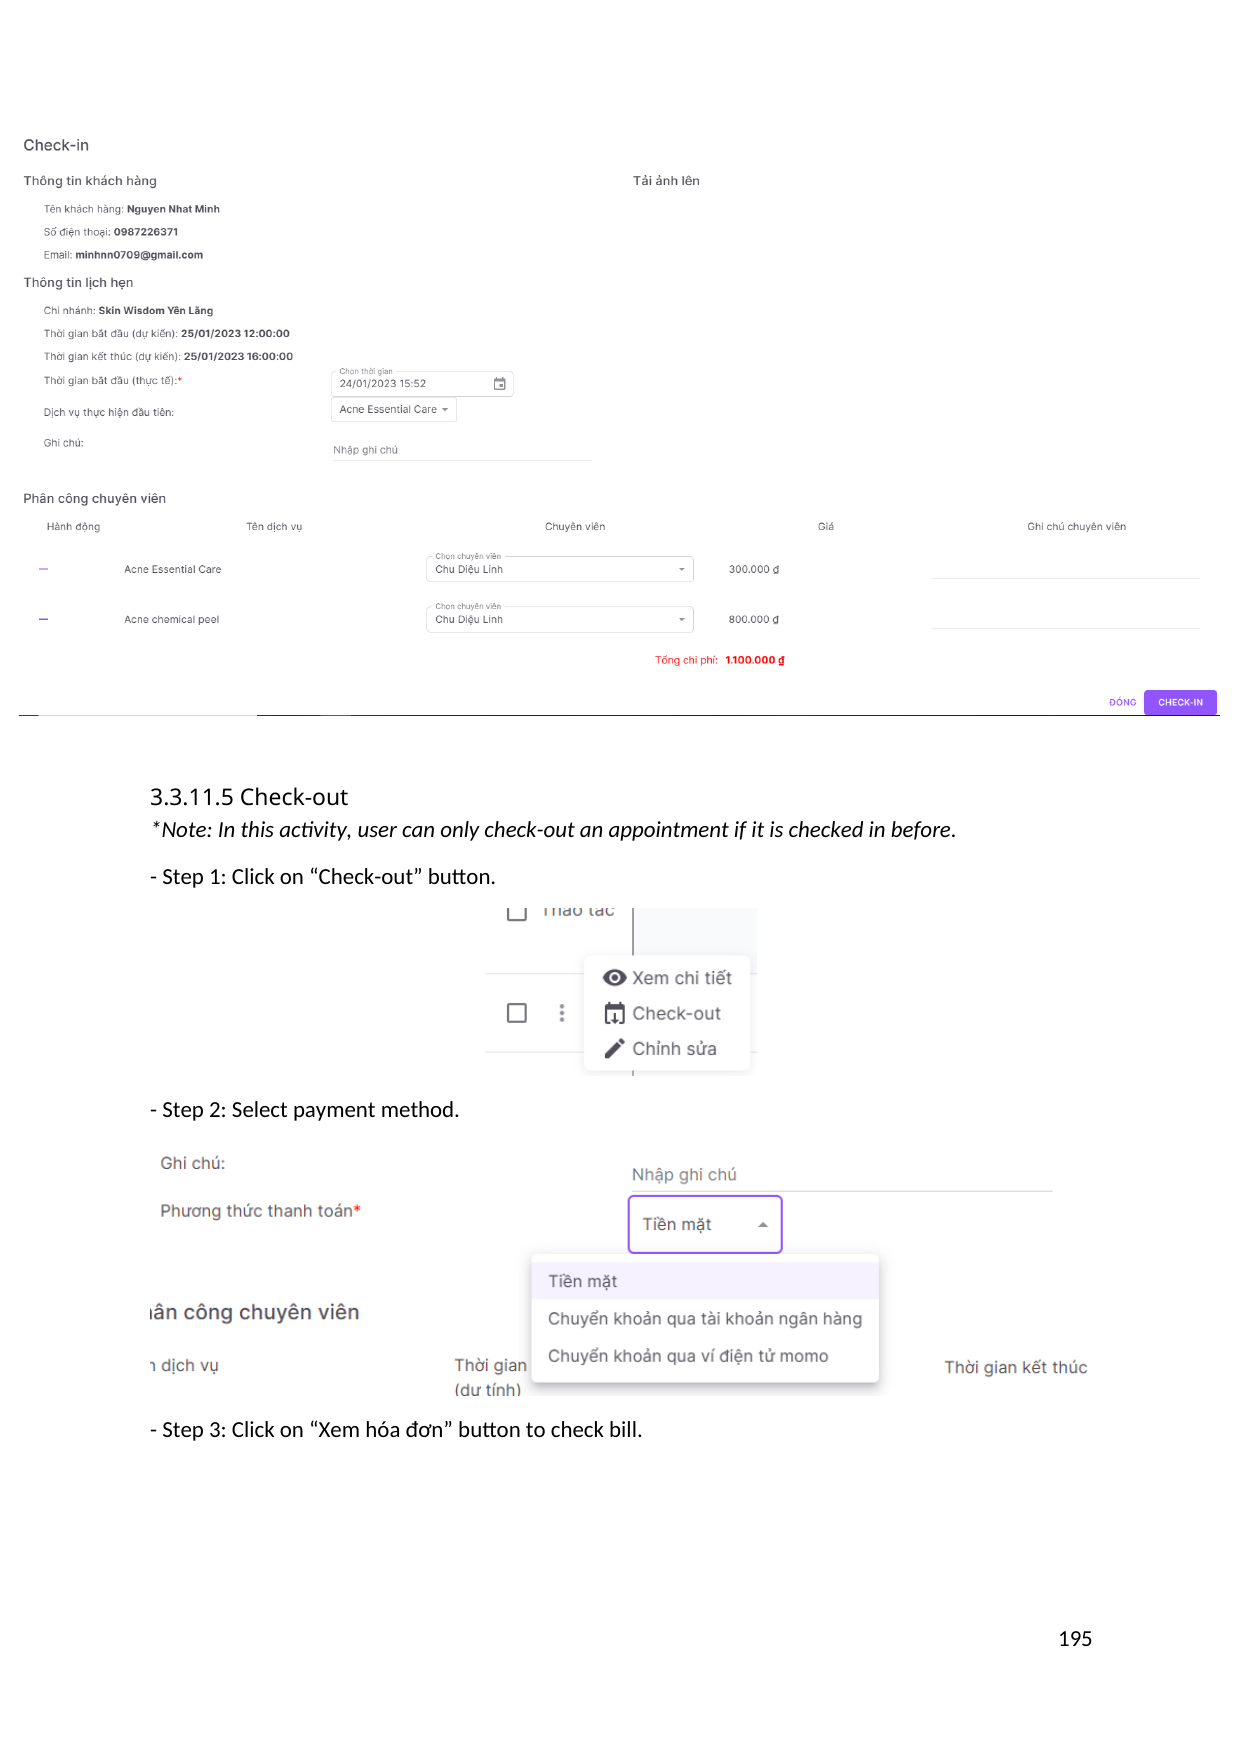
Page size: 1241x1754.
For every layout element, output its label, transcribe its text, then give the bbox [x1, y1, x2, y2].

picture [485, 908, 758, 1076]
text *Note: In this activity, user can only check-out an appointment if it is checked in before. [150, 815, 1093, 843]
text - Step 2: Select payment method. [150, 1095, 1093, 1123]
picture [150, 1141, 1093, 1396]
subtitle 3.3.11.5 Check-out [150, 781, 1093, 813]
text - Step 1: Click on “Check-out” button. [150, 862, 1093, 890]
text - Step 3: Click on “Xem hóa đơn” button to check bill. [150, 1415, 1093, 1443]
picture [18, 131, 1220, 716]
